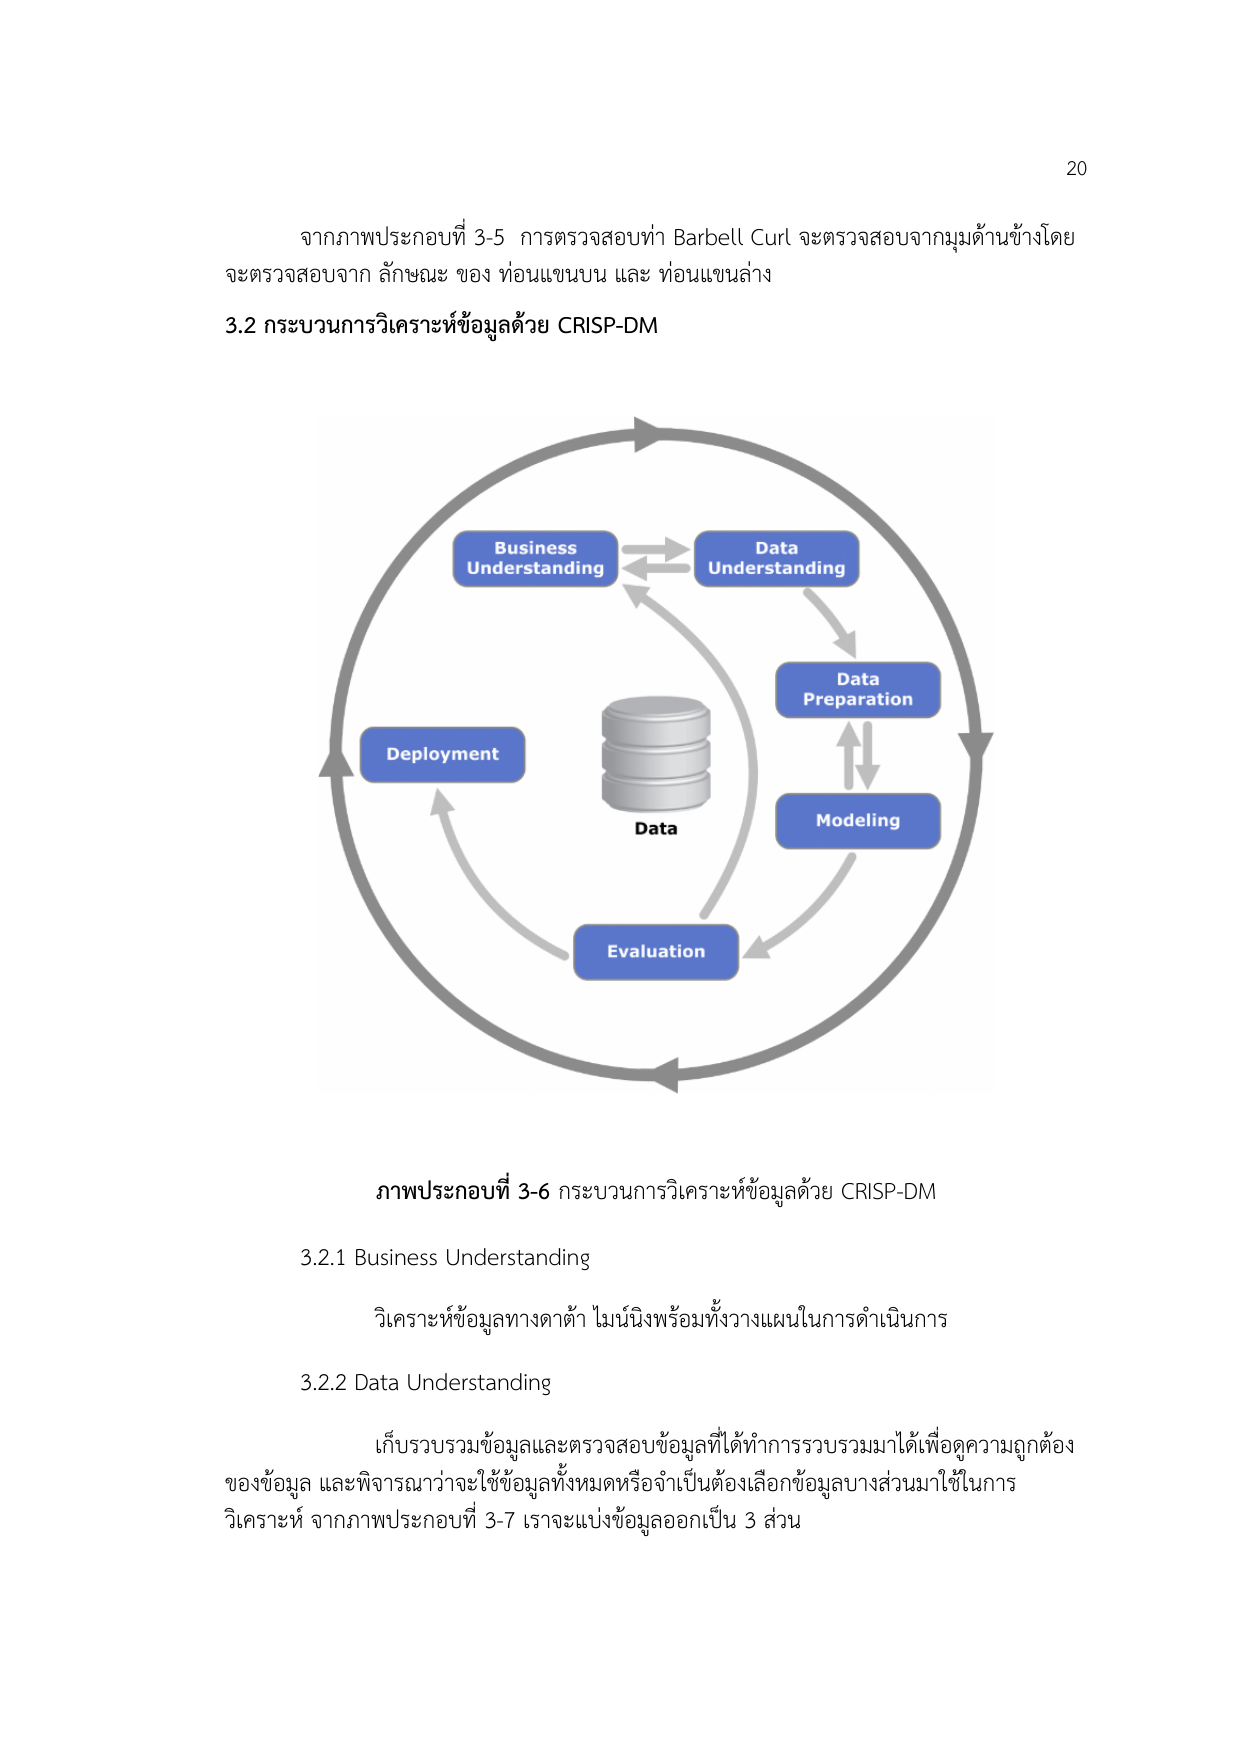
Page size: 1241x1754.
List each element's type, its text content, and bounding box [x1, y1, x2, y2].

subtitle 3.2 กระบวนการวิเคราะห์ข้อมูลด้วย CRISP-DM [225, 304, 1087, 341]
text จากภาพประกอบที่ 3-5 การตรวจสอบท่า Barbell Curl จะตรวจสอบจากมุมด้านข้างโดยจะตรวจสอบจาก ลักษณะ ของ ท่อนแขนบน และ ท่อนแขนล่าง [225, 216, 1087, 291]
text วิเคราะห์ข้อมูลทางดาต้า ไมน์นิงพร้อมทั้งวางแผนในการดำเนินการ [225, 1298, 1087, 1336]
subtitle 3.2.1 Business Understanding [225, 1236, 1087, 1273]
subtitle 3.2.2 Data Understanding [225, 1361, 1087, 1399]
text ภาพประกอบที่ 3-6 กระบวนการวิเคราะห์ข้อมูลด้วย CRISP-DM [225, 1170, 1087, 1208]
text เก็บรวบรวมข้อมูลและตรวจสอบข้อมูลที่ได้ทำการรวบรวมมาได้เพื่อดูความถูกต้องของข้อมูล และพิจารณาว่าจะใช้ข้อมูลทั้งหมดหรือจำเป็นต้องเลือกข้อมูลบางส่วนมาใช้ในการวิเคราะห์ จากภาพประกอบที่ 3-7 เราจะแบ่งข้อมูลออกเป็น 3 ส่วน [225, 1424, 1087, 1537]
picture [318, 416, 994, 1094]
